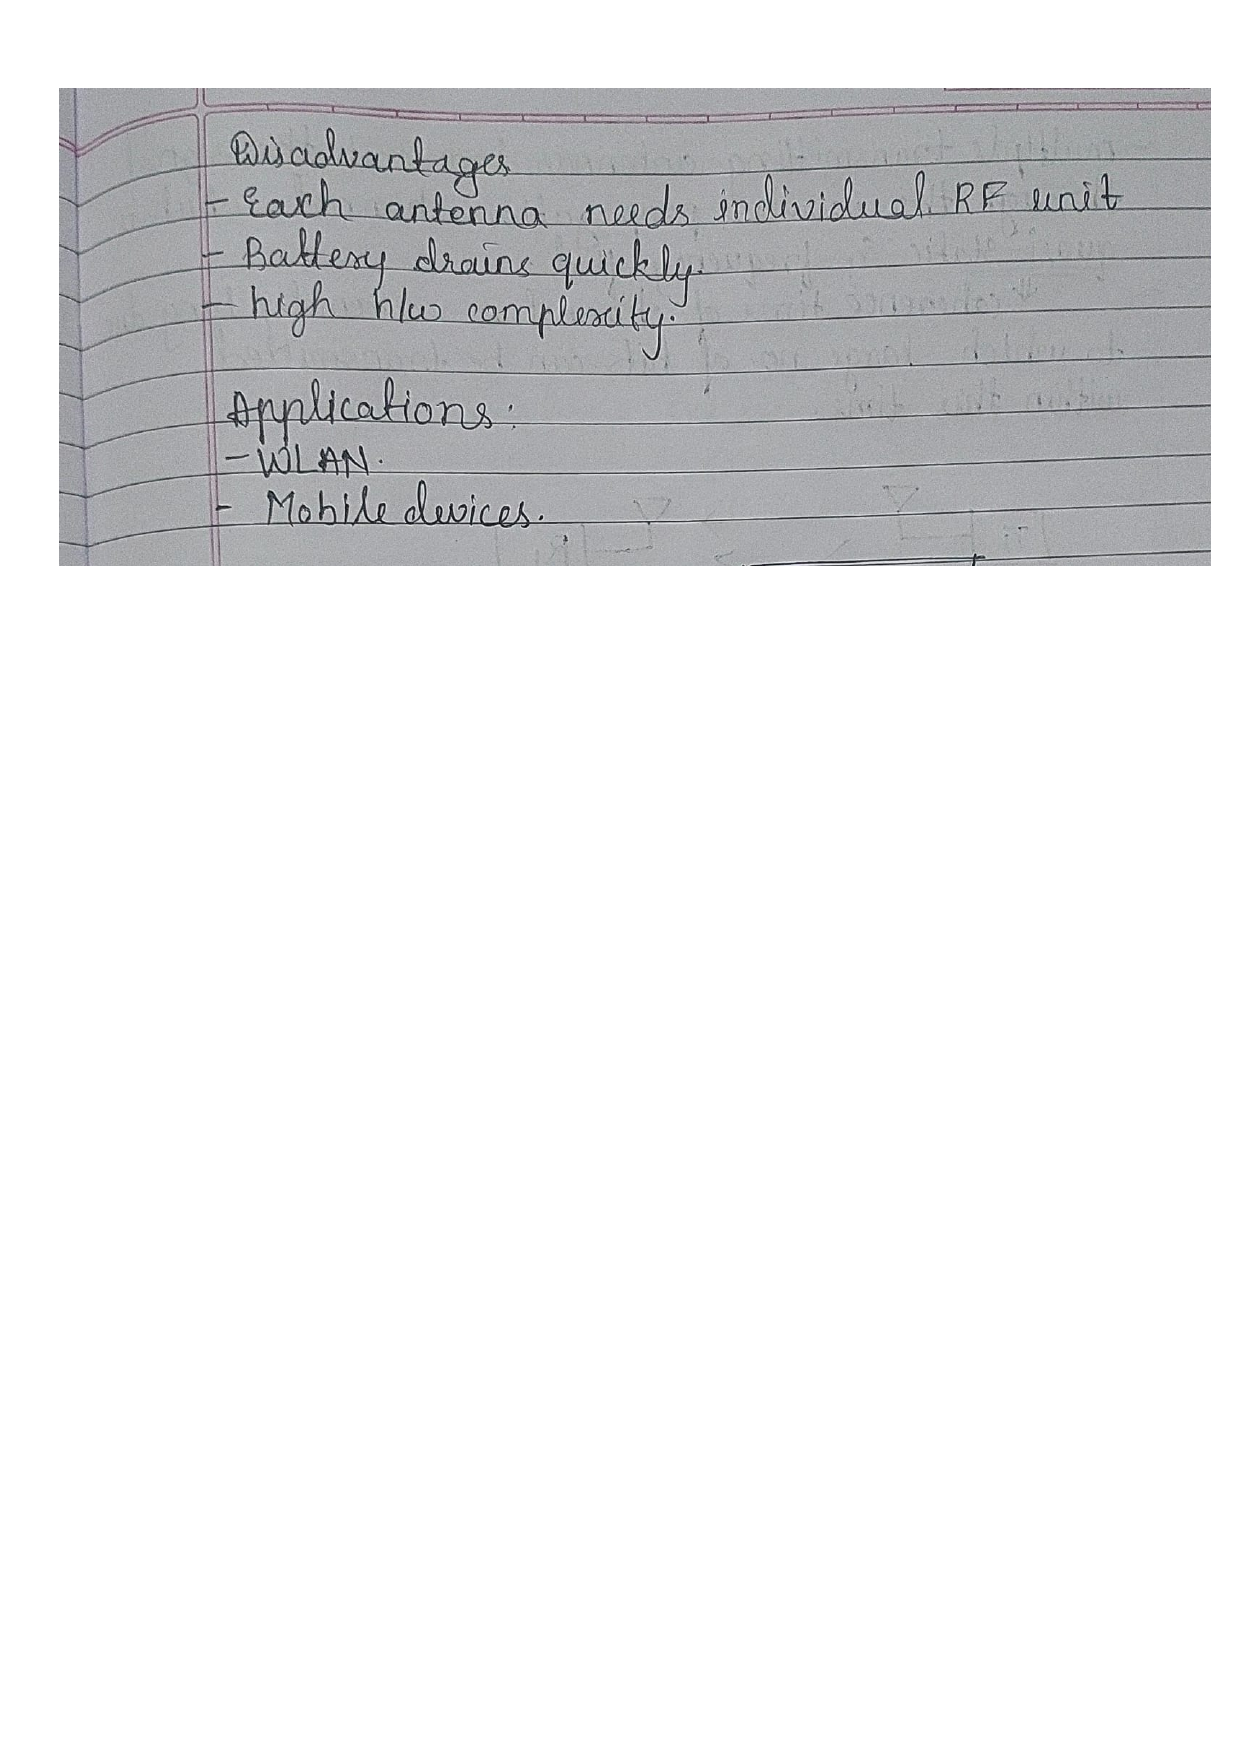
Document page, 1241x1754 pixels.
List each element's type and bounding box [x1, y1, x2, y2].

picture [59, 88, 1211, 566]
